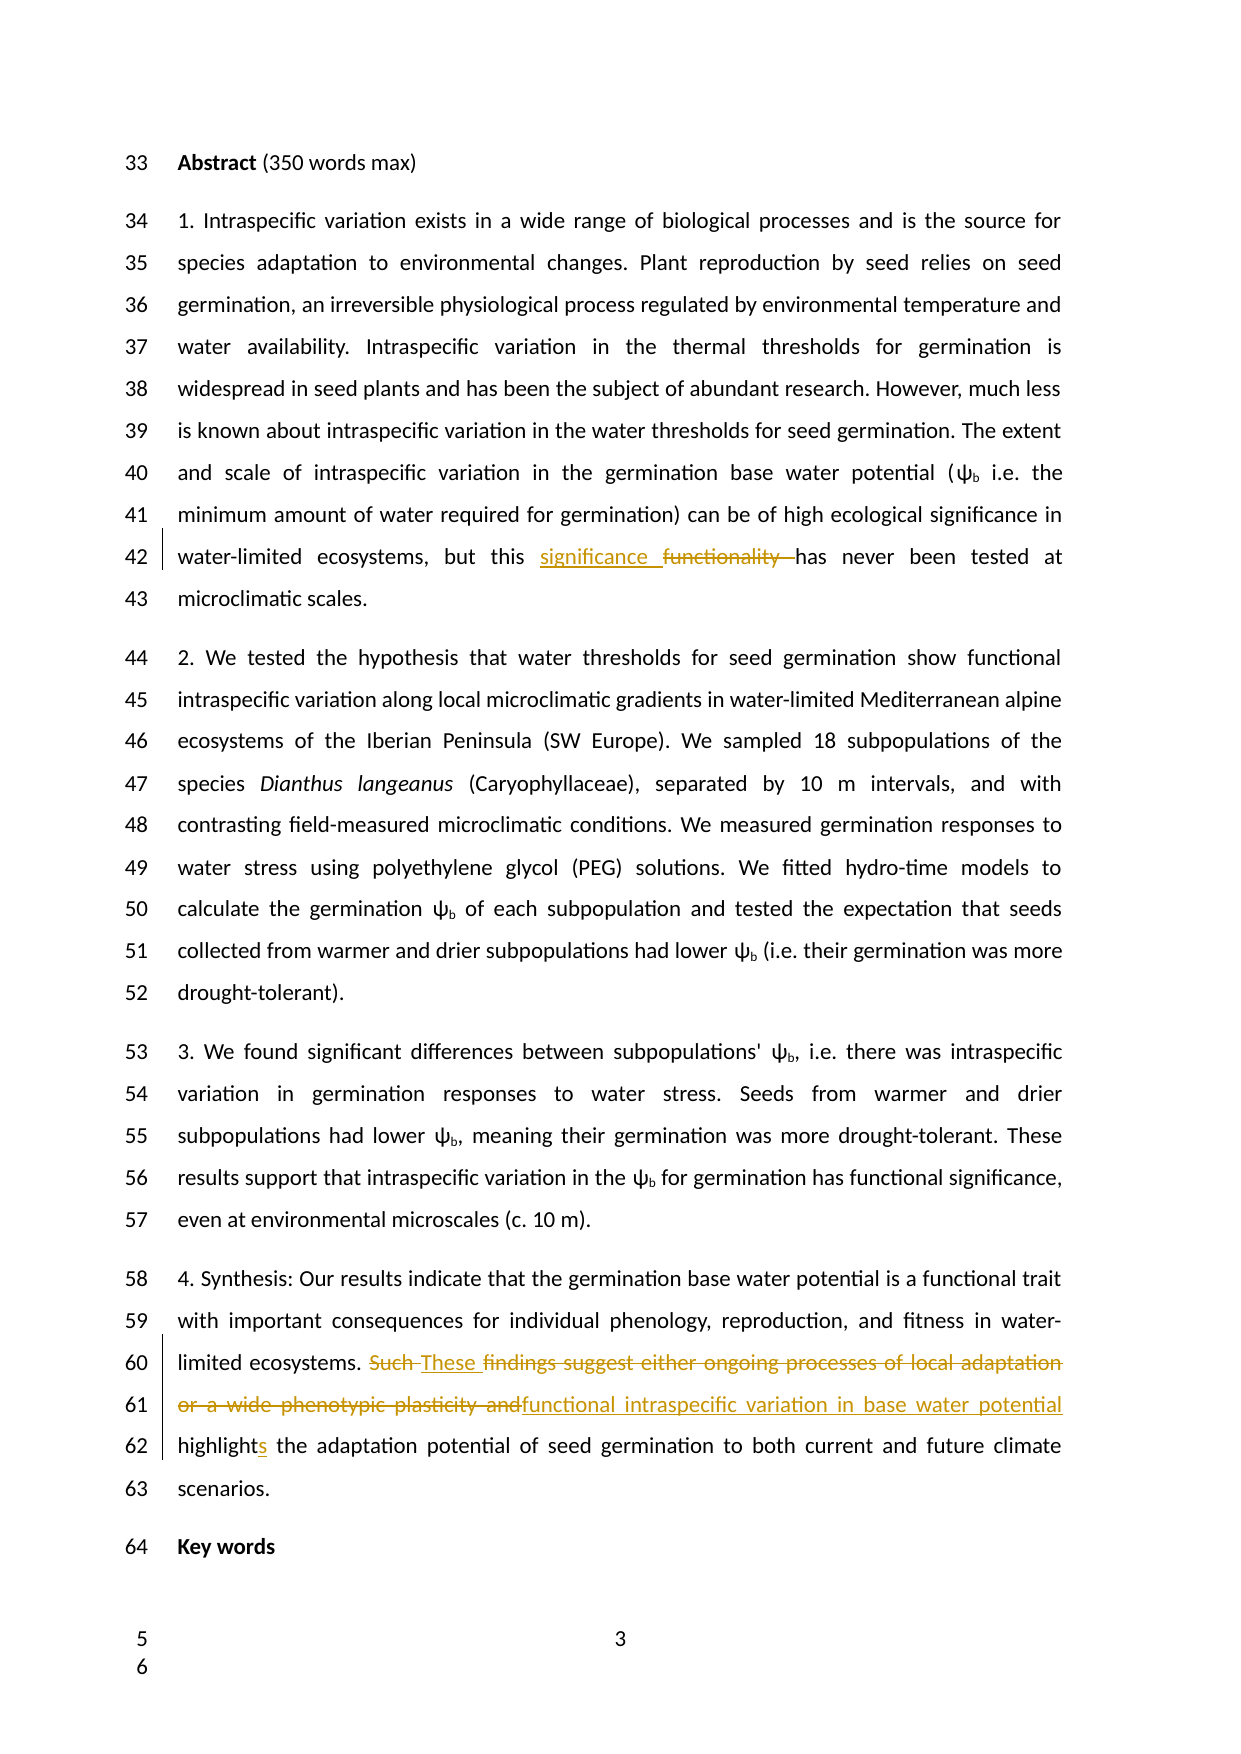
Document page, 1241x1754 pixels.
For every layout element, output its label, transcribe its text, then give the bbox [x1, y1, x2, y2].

text Abstract (350 words max) [177, 148, 1063, 176]
text 4. Synthesis: Our results indicate that the germination base water potential is a functional trait with important consequences for individual phenology, reproduction, and fitness in water-limited ecosystems. highlight the adaptation potential of seed germination to both current and future climate scenarios. [177, 1264, 1063, 1502]
text 3. We found significant differences between subpopulations' ψb, i.e. there was intraspecific variation in germination responses to water stress. Seeds from warmer and drier subpopulations had lower ψb, meaning their germination was more drought-tolerant. These results support that intraspecific variation in the ψb for germination has functional significance, even at environmental microscales (c. 10 m). [177, 1037, 1063, 1233]
text 1. Intraspecific variation exists in a wide range of biological processes and is the source for species adaptation to environmental changes. Plant reproduction by seed relies on seed germination, an irreversible physiological process regulated by environmental temperature and water availability. Intraspecific variation in the thermal thresholds for germination is widespread in seed plants and has been the subject of abundant research. However, much less is known about intraspecific variation in the water thresholds for seed germination. The extent and scale of intraspecific variation in the germination base water potential (ψb i.e. the minimum amount of water required for germination) can be of high ecological significance in water-limited ecosystems, but this has never been tested at microclimatic scales. [177, 206, 1063, 612]
text 2. We tested the hypothesis that water thresholds for seed germination show functional intraspecific variation along local microclimatic gradients in water-limited Mediterranean alpine ecosystems of the Iberian Peninsula (SW Europe). We sampled 18 subpopulations of the species Dianthus langeanus (Caryophyllaceae), separated by 10 m intervals, and with contrasting field-measured microclimatic conditions. We measured germination responses to water stress using polyethylene glycol (PEG) solutions. We fitted hydro-time models to calculate the germination ψb of each subpopulation and tested the expectation that seeds collected from warmer and drier subpopulations had lower ψb (i.e. their germination was more drought-tolerant). [177, 643, 1063, 1007]
text Key words [177, 1532, 1063, 1560]
